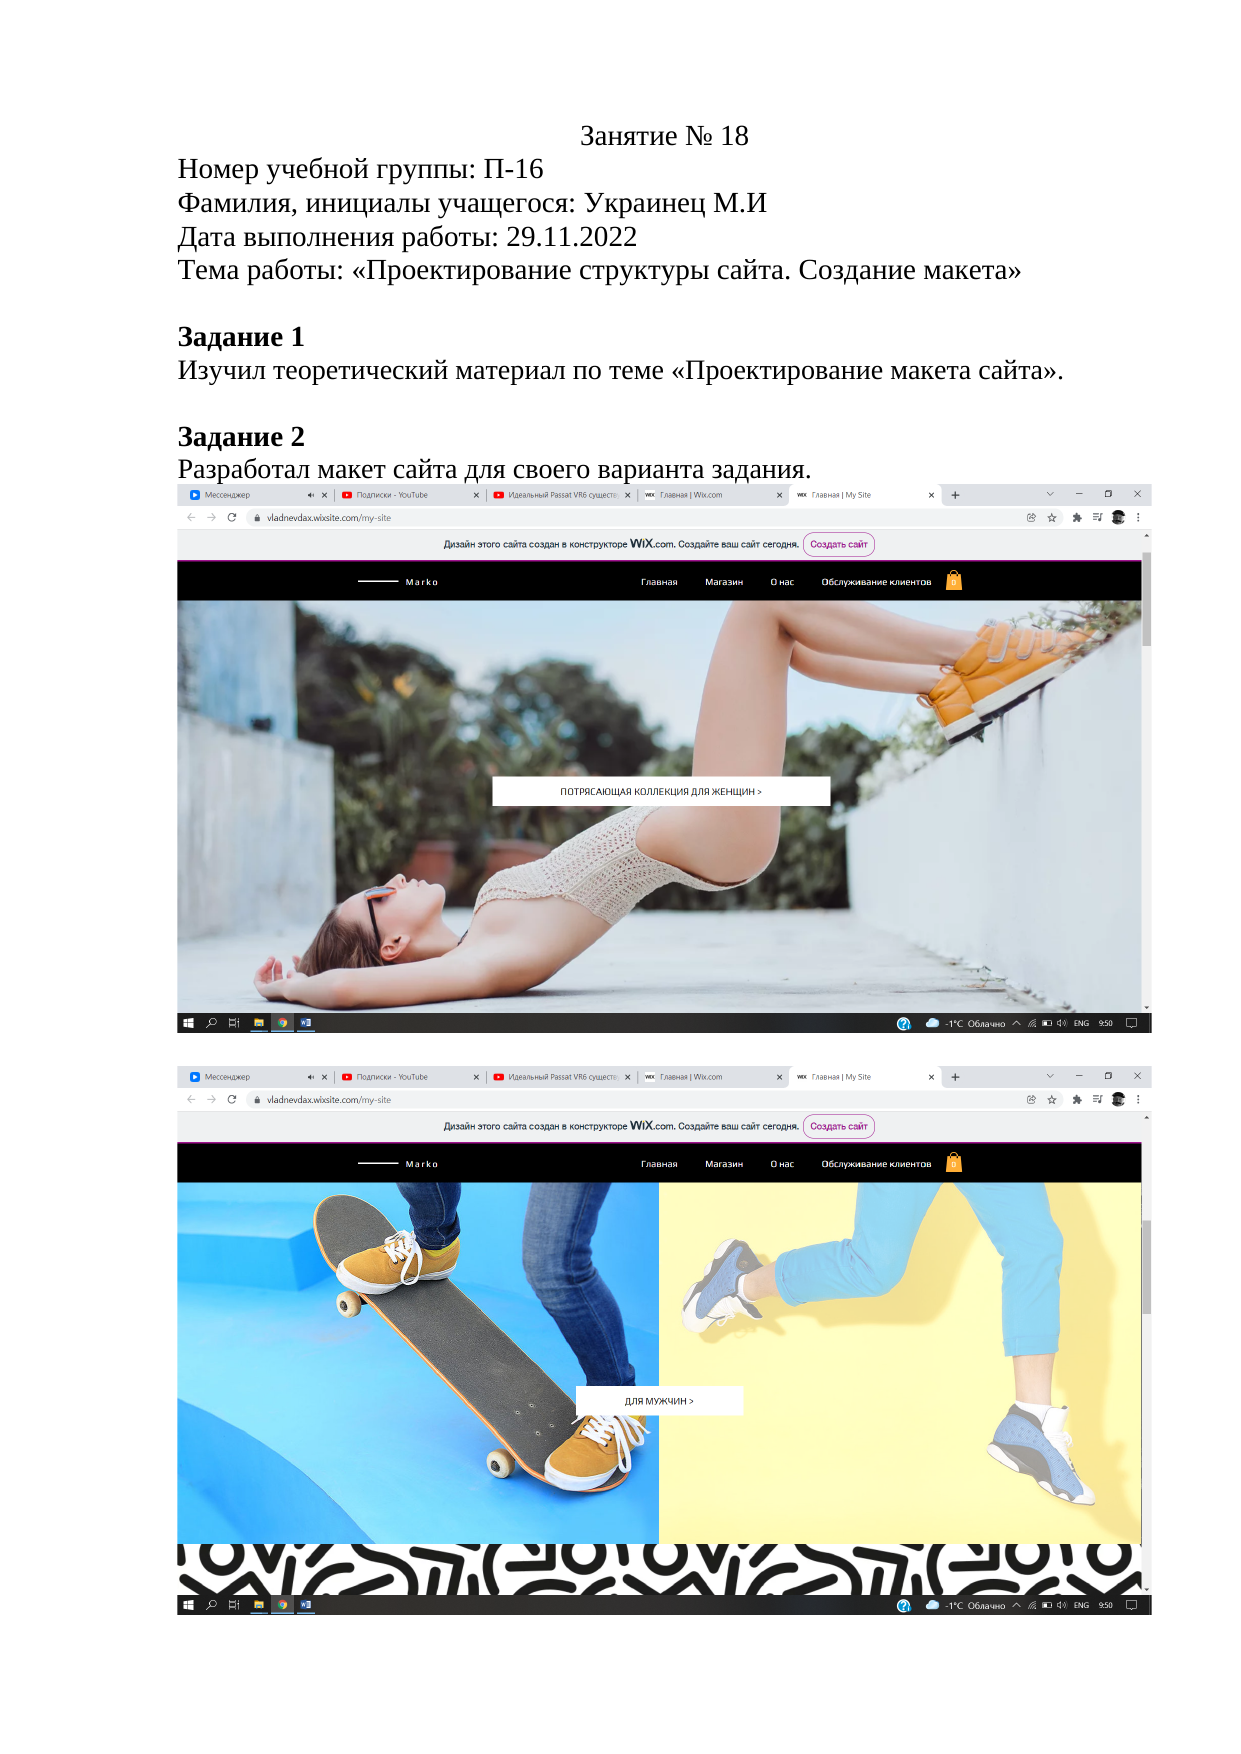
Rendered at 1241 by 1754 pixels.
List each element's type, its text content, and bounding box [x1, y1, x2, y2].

text Занятие № 18 [177, 118, 1152, 152]
text Фамилия, инициалы учащегося: Украинец М.И [177, 185, 1152, 219]
text Задание 2 [177, 419, 1152, 452]
text Задание 1 [177, 319, 1152, 353]
text Изучил теоретический материал по теме «Проектирование макета сайта». [177, 353, 1152, 385]
text Номер учебной группы: П-16 [177, 152, 1152, 185]
text Разработал макет сайта для своего варианта задания. [177, 452, 1152, 484]
text Дата выполнения работы: 29.11.2022 [177, 219, 1152, 252]
picture [177, 484, 1152, 1033]
picture [177, 1066, 1152, 1615]
text Тема работы: «Проектирование структуры сайта. Создание макета» [177, 252, 1152, 286]
